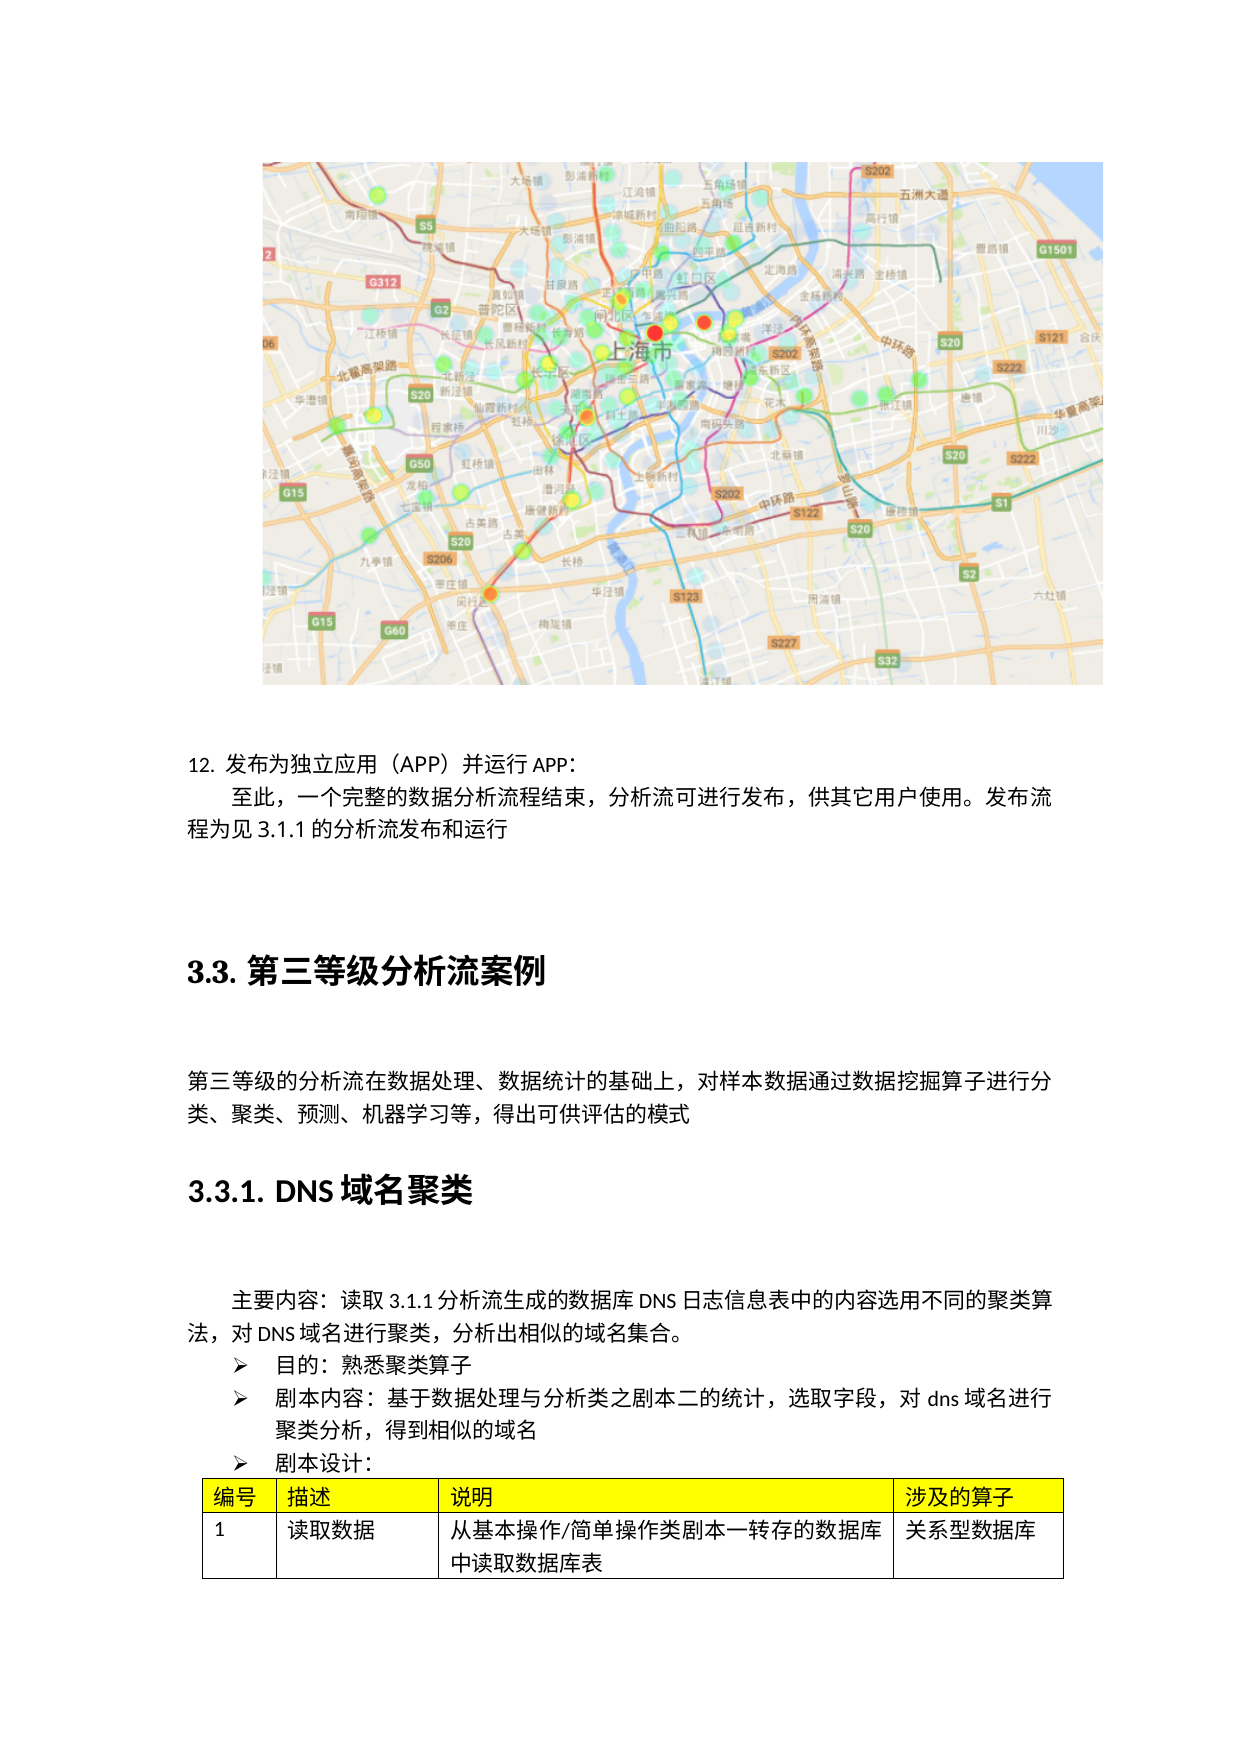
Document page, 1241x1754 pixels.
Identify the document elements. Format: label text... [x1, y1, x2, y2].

table_cell 1 [203, 1513, 276, 1578]
table_header 涉及的算子 [894, 1479, 1063, 1512]
table_cell 读取数据 [277, 1513, 438, 1578]
subtitle DNS域名聚类 [187, 1156, 1053, 1221]
text 第三等级的分析流在数据处理、数据统计的基础上，对样本数据通过数据挖掘算子进行分类、聚类、预测、机器学习等，得出可供评估的模式 [187, 1064, 1053, 1129]
list 至此，一个完整的数据分析流程结束，分析流可进行发布，供其它用户使用。发布流程为见3.1.1的分析流发布和运行 [187, 779, 1053, 844]
table_header 说明 [439, 1479, 893, 1512]
table_header 编号 [203, 1479, 276, 1512]
list 目的：熟悉聚类算子 [232, 1348, 1053, 1381]
table_header 描述 [277, 1479, 438, 1512]
list 剧本设计： [232, 1446, 1053, 1478]
table_cell 从基本操作/简单操作类剧本一转存的数据库中读取数据库表 [439, 1513, 893, 1578]
subtitle 第三等级分析流案例 [187, 937, 1053, 1002]
list 剧本内容：基于数据处理与分析类之剧本二的统计，选取字段，对dns域名进行聚类分析，得到相似的域名 [232, 1381, 1053, 1446]
table_cell 关系型数据库 [894, 1513, 1063, 1578]
picture [262, 162, 1104, 685]
list 发布为独立应用（APP）并运行APP： [187, 747, 1053, 779]
text 主要内容：读取3.1.1分析流生成的数据库DNS日志信息表中的内容选用不同的聚类算法，对DNS域名进行聚类，分析出相似的域名集合。 [187, 1283, 1053, 1348]
